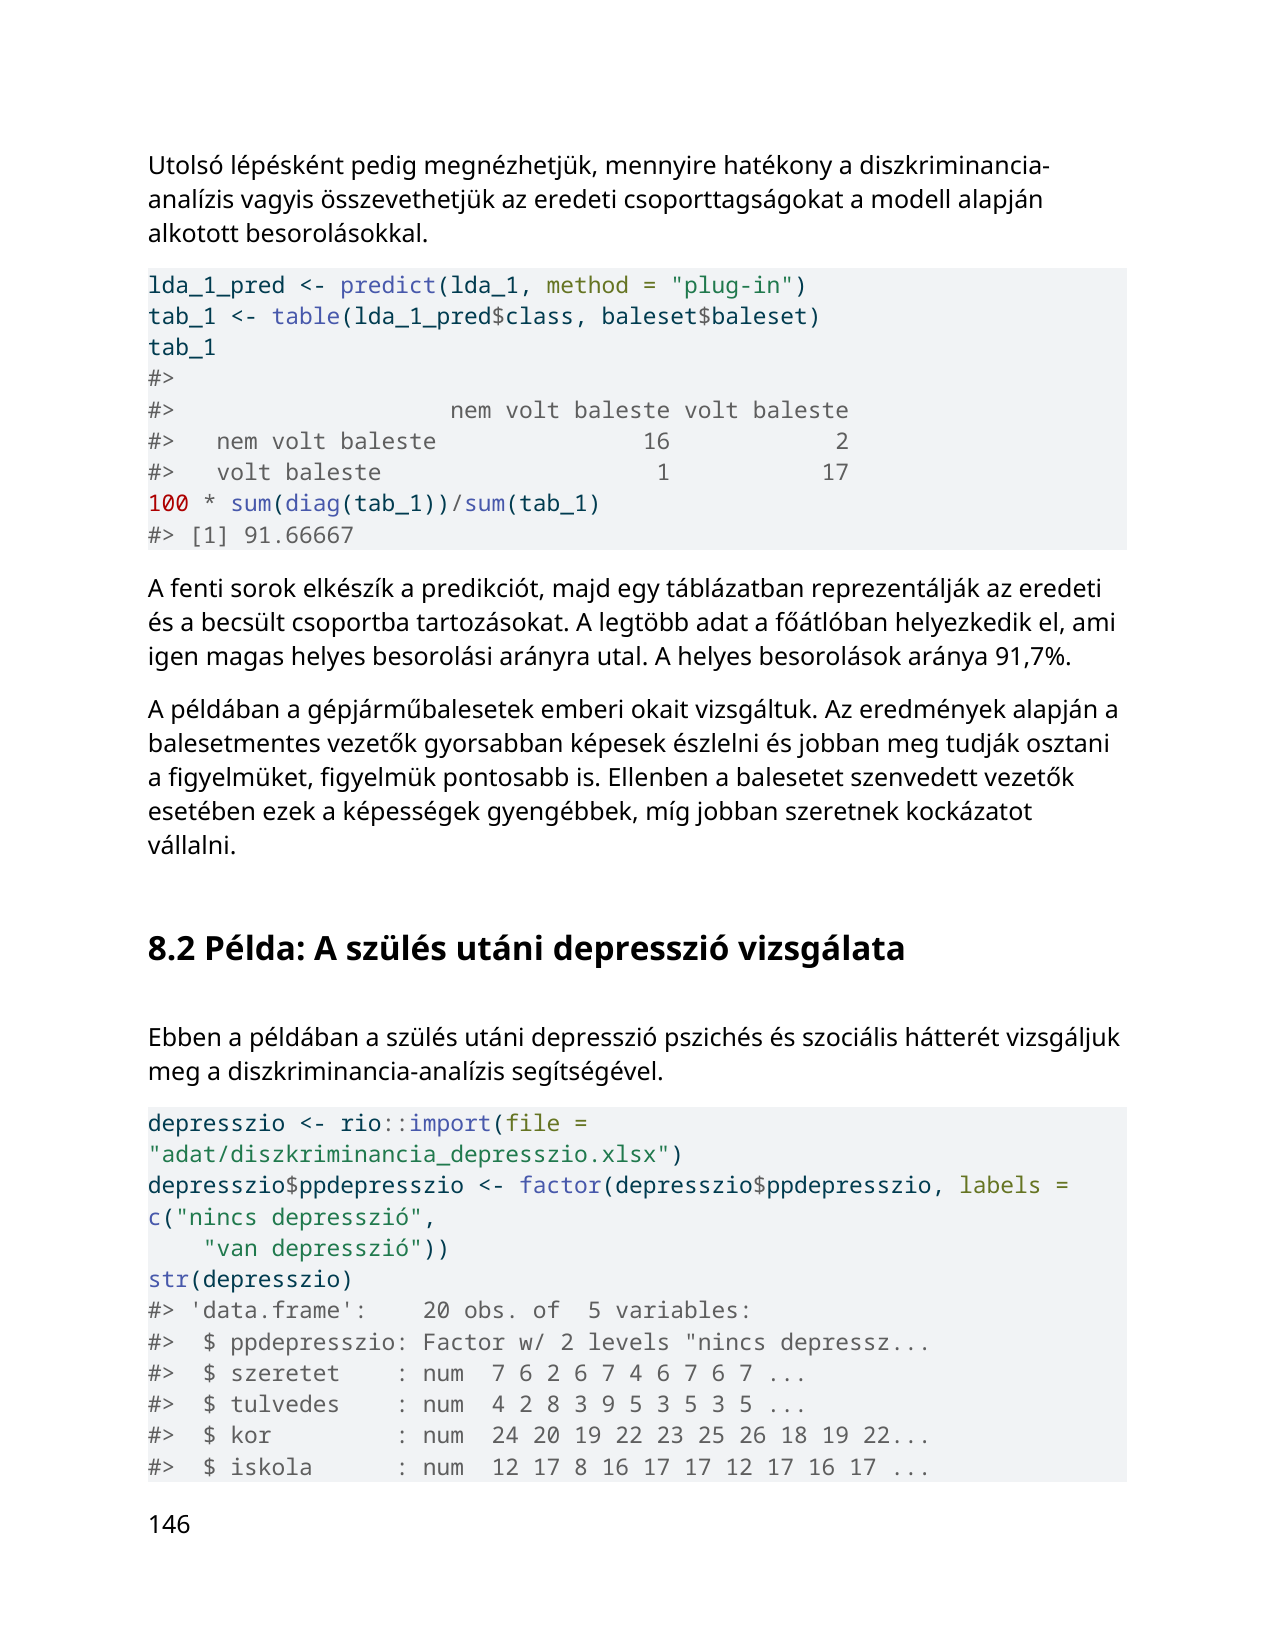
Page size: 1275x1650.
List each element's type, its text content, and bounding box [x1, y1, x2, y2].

text Ebben a példában a szülés utáni depresszió pszichés és szociális hátterét vizsgáljuk meg a diszkriminancia-analízis segítségével. [148, 1020, 1127, 1088]
subtitle 8.2 Példa: A szülés utáni depresszió vizsgálata [148, 924, 1127, 970]
text A fenti sorok elkészík a predikciót, majd egy táblázatban reprezentálják az eredeti és a becsült csoportba tartozásokat. A legtöbb adat a főátlóban helyezkedik el, ami igen magas helyes besorolási arányra utal. A helyes besorolások aránya 91,7%. [148, 571, 1127, 673]
text Utolsó lépésként pedig megnézhetjük, mennyire hatékony a diszkriminancia-analízis vagyis összevethetjük az eredeti csoporttagságokat a modell alapján alkotott besorolásokkal. [148, 148, 1127, 250]
text lda_1_pred <- predict(lda_1, method = "plug-in") tab_1 <- table(lda_1_pred$class, baleset$baleset) tab_1 #> #> nem volt baleste volt baleste #> nem volt baleste 16 2 #> volt baleste 1 17 100 * sum(diag(tab_1))/sum(tab_1) #> [1] 91.66667 [148, 268, 1127, 550]
text A példában a gépjárműbalesetek emberi okait vizsgáltuk. Az eredmények alapján a balesetmentes vezetők gyorsabban képesek észlelni és jobban meg tudják osztani a figyelmüket, figyelmük pontosabb is. Ellenben a balesetet szenvedett vezetők esetében ezek a képességek gyengébbek, míg jobban szeretnek kockázatot vállalni. [148, 692, 1127, 862]
